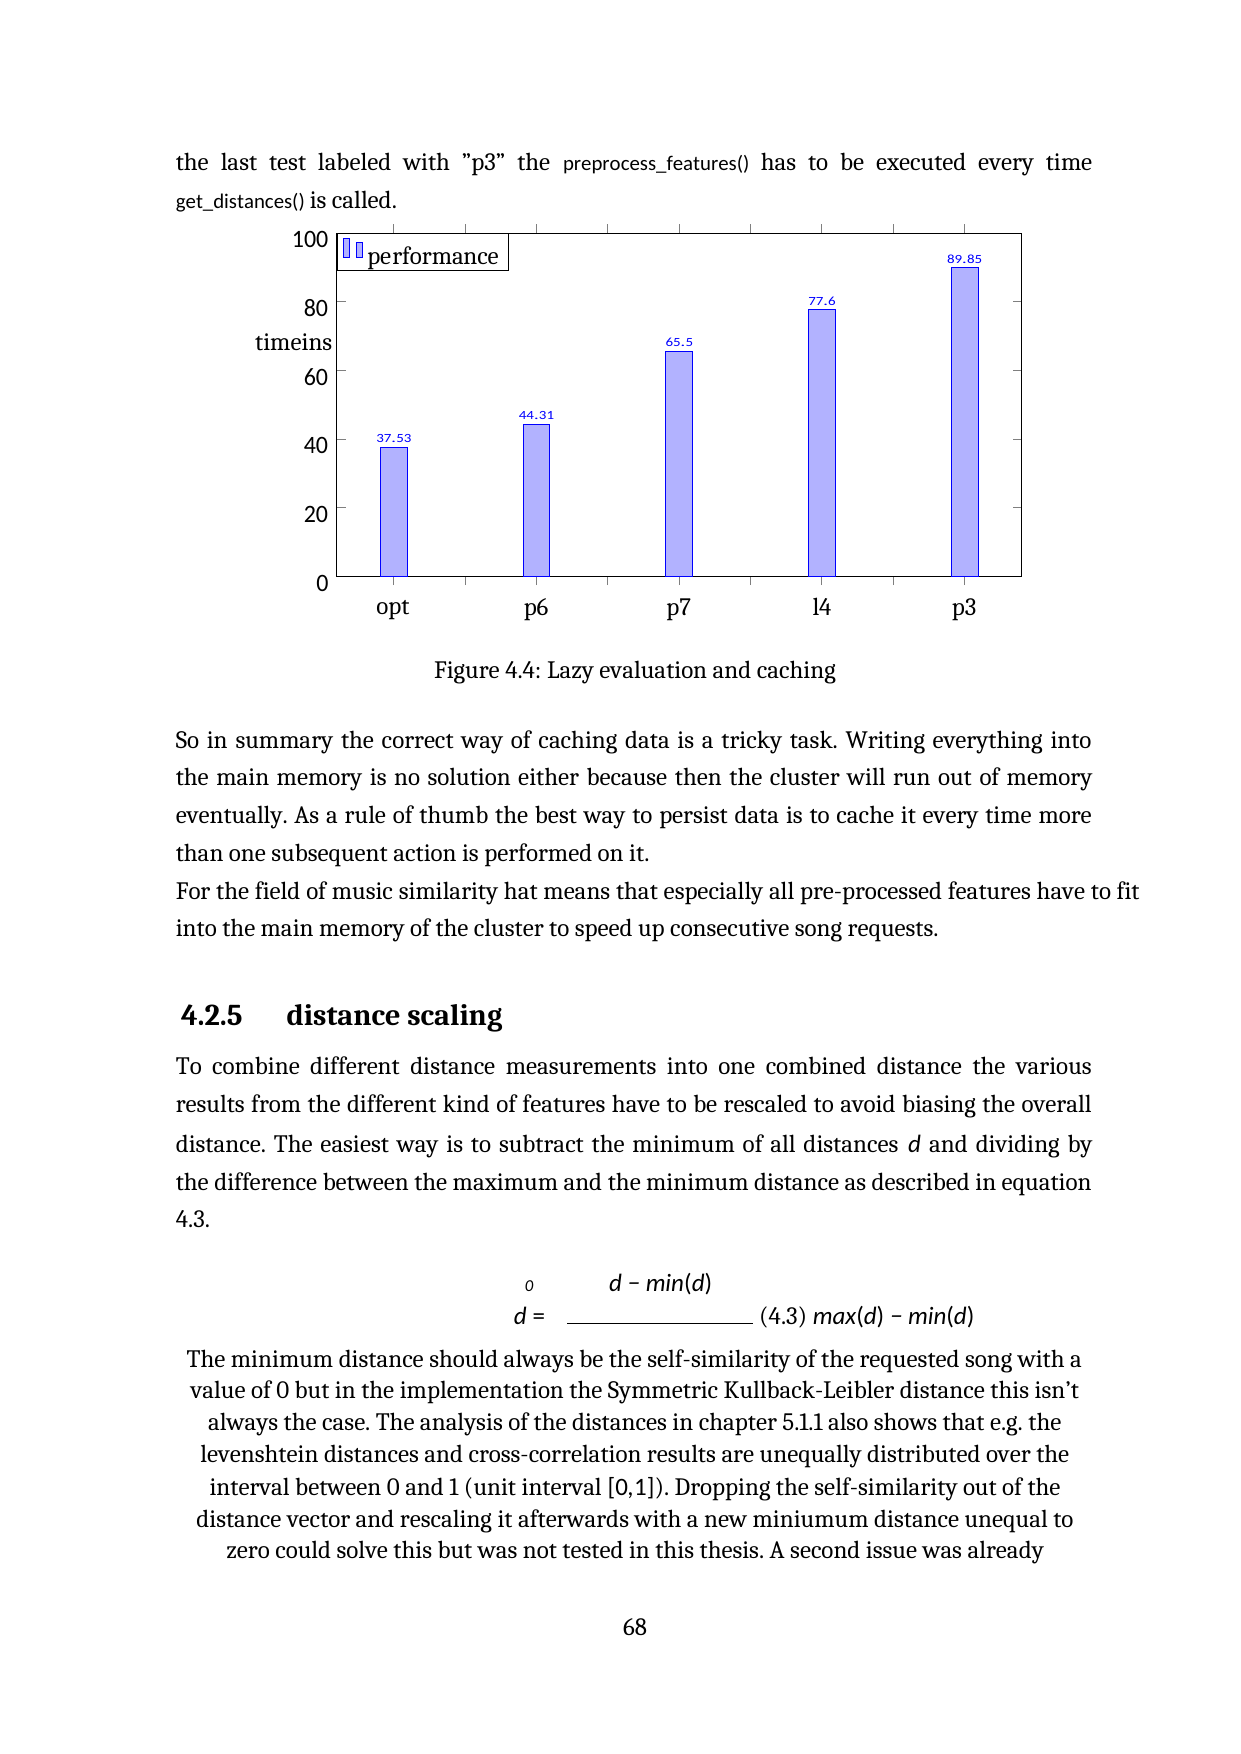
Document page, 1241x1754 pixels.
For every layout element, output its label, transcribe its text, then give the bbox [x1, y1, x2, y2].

text So in summary the correct way of caching data is a tricky task. Writing everything into the main memory is no solution either because then the cluster will run out of memory eventually. As a rule of thumb the best way to persist data is to cache it every time more than one subsequent action is performed on it. [176, 726, 1093, 867]
text To combine different distance measurements into one combined distance the various results from the different kind of features have to be rescaled to avoid biasing the overall distance. The easiest way is to subtract the minimum of all distances d and dividing by the difference between the maximum and the minimum distance as described in equation 4.3. [176, 1052, 1093, 1234]
text 0 d − min(d) [145, 1267, 1236, 1298]
subtitle 4.2.5 distance scaling [145, 998, 1236, 1033]
text Figure 4.4: Lazy evaluation and caching [171, 656, 1098, 685]
text For the field of music similarity hat means that especially all pre-processed features have to fit into the main memory of the cluster to speed up consecutive song requests. [176, 877, 1141, 943]
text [176, 148, 1093, 214]
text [171, 1345, 1097, 1565]
text d = (4.3) max(d) − min(d) [514, 1300, 1172, 1331]
